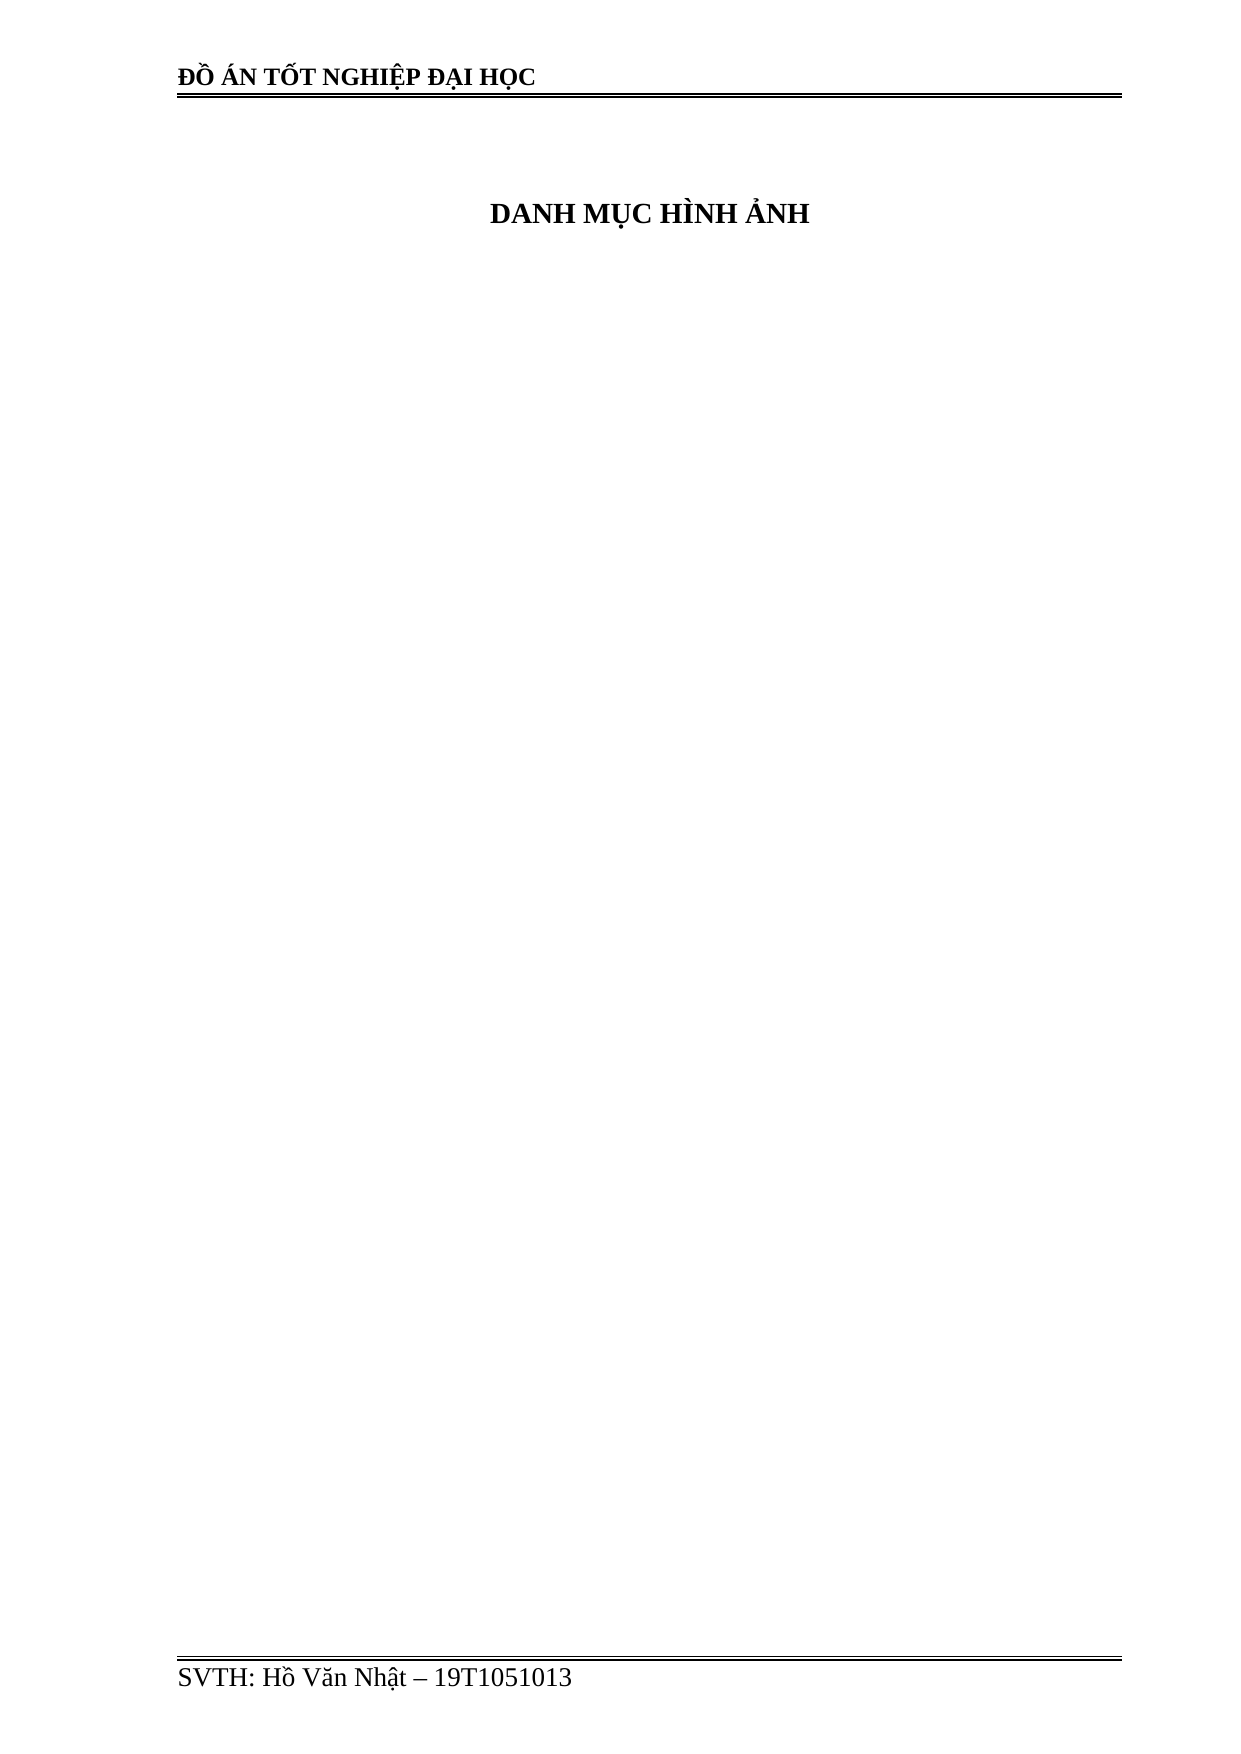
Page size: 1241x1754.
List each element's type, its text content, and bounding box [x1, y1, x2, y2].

subtitle DANH MỤC HÌNH ẢNH [177, 196, 1122, 229]
